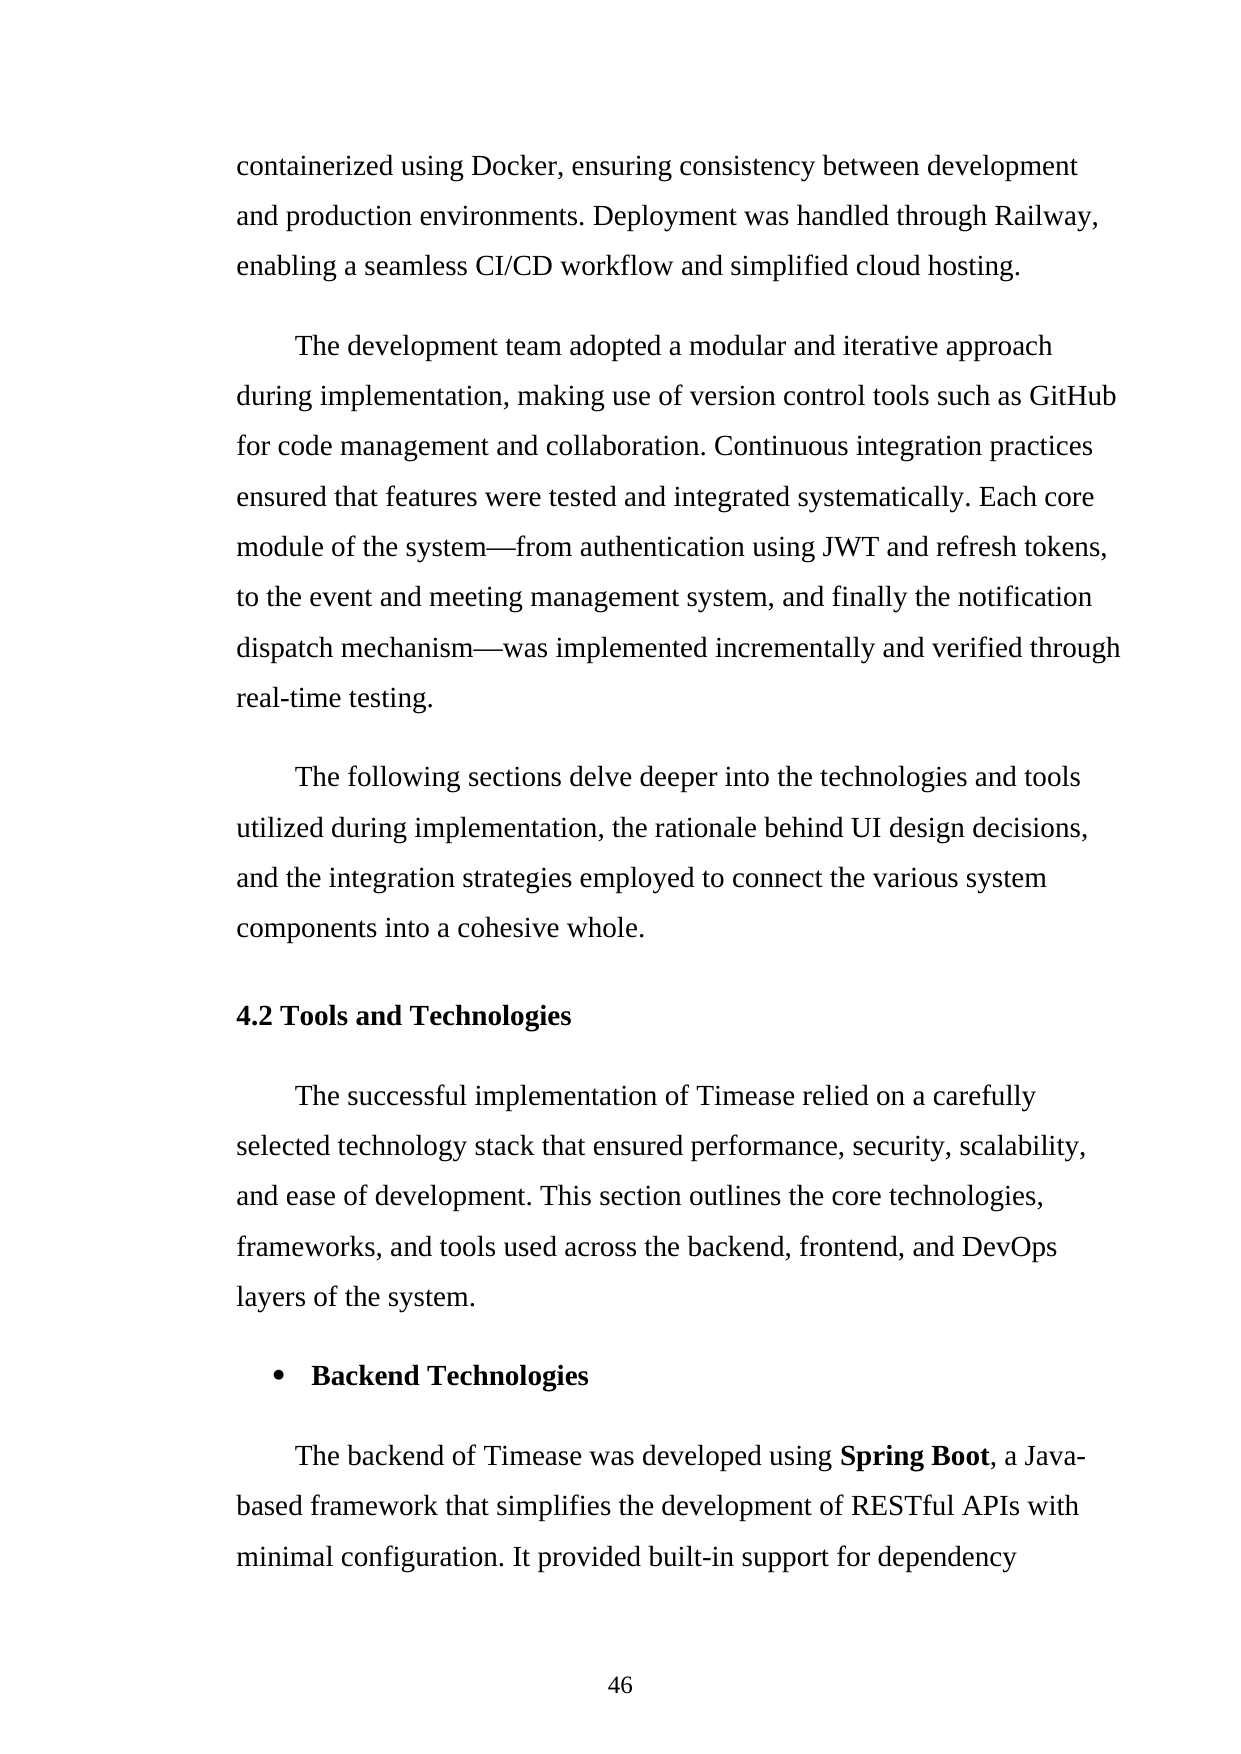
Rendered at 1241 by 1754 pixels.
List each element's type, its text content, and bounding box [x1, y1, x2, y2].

subtitle 4.2 Tools and Technologies [236, 998, 1122, 1032]
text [236, 148, 1122, 282]
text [236, 1438, 1122, 1572]
text The successful implementation of Timease relied on a carefully selected technology stack that ensured performance, security, scalability, and ease of development. This section outlines the core technologies, frameworks, and tools used across the backend, frontend, and DevOps layers of the system. [236, 1078, 1122, 1312]
subtitle Backend Technologies [274, 1358, 1122, 1392]
text The following sections delve deeper into the technologies and tools utilized during implementation, the rationale behind UI design decisions, and the integration strategies employed to connect the various system components into a cohesive whole. [236, 759, 1122, 944]
text The development team adopted a modular and iterative approach during implementation, making use of version control tools such as GitHub for code management and collaboration. Continuous integration practices ensured that features were tested and integrated systematically. Each core module of the system—from authentication using JWT and refresh tokens, to the event and meeting management system, and finally the notification dispatch mechanism—was implemented incrementally and verified through real-time testing. [236, 328, 1122, 713]
